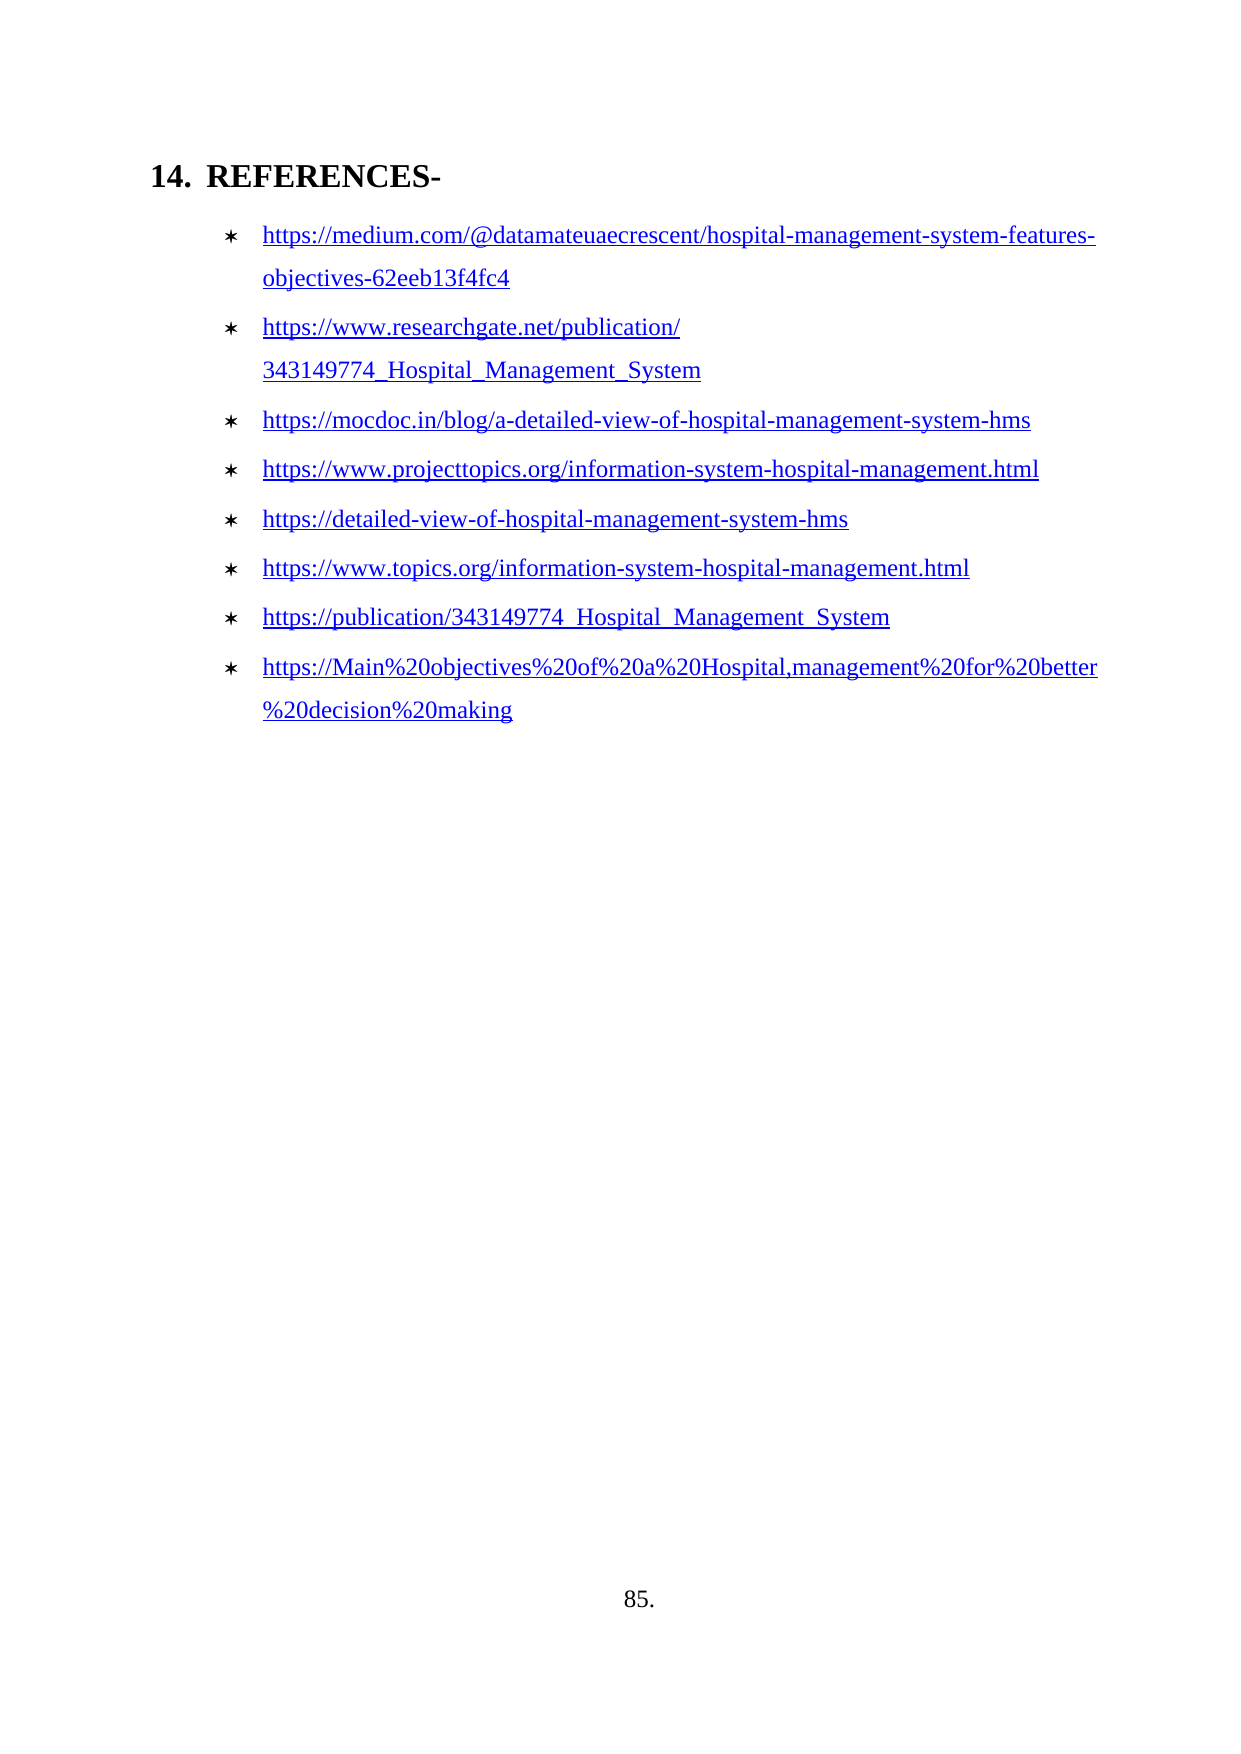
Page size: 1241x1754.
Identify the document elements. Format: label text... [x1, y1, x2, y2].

subtitle https://www.projecttopics.org/information-system-hospital-management.html [225, 454, 1103, 483]
subtitle https://publication/343149774_Hospital_Management_System [225, 602, 1103, 631]
subtitle https://detailed-view-of-hospital-management-system-hms [225, 504, 1103, 532]
subtitle https://medium.com/@datamateuaecrescent/hospital-management-system-features-objectives-62eeb13f4fc4 [225, 220, 1103, 292]
subtitle 85. [176, 1584, 1103, 1612]
subtitle https://www.topics.org/information-system-hospital-management.html [225, 553, 1103, 582]
subtitle https://www.researchgate.net/publication/343149774_Hospital_Management_System [225, 312, 1103, 384]
subtitle https://mocdoc.in/blog/a-detailed-view-of-hospital-management-system-hms [225, 405, 1103, 434]
subtitle REFERENCES- [150, 156, 1103, 194]
subtitle https://Main%20objectives%20of%20a%20Hospital,management%20for%20better%20decision%20making [225, 652, 1103, 724]
